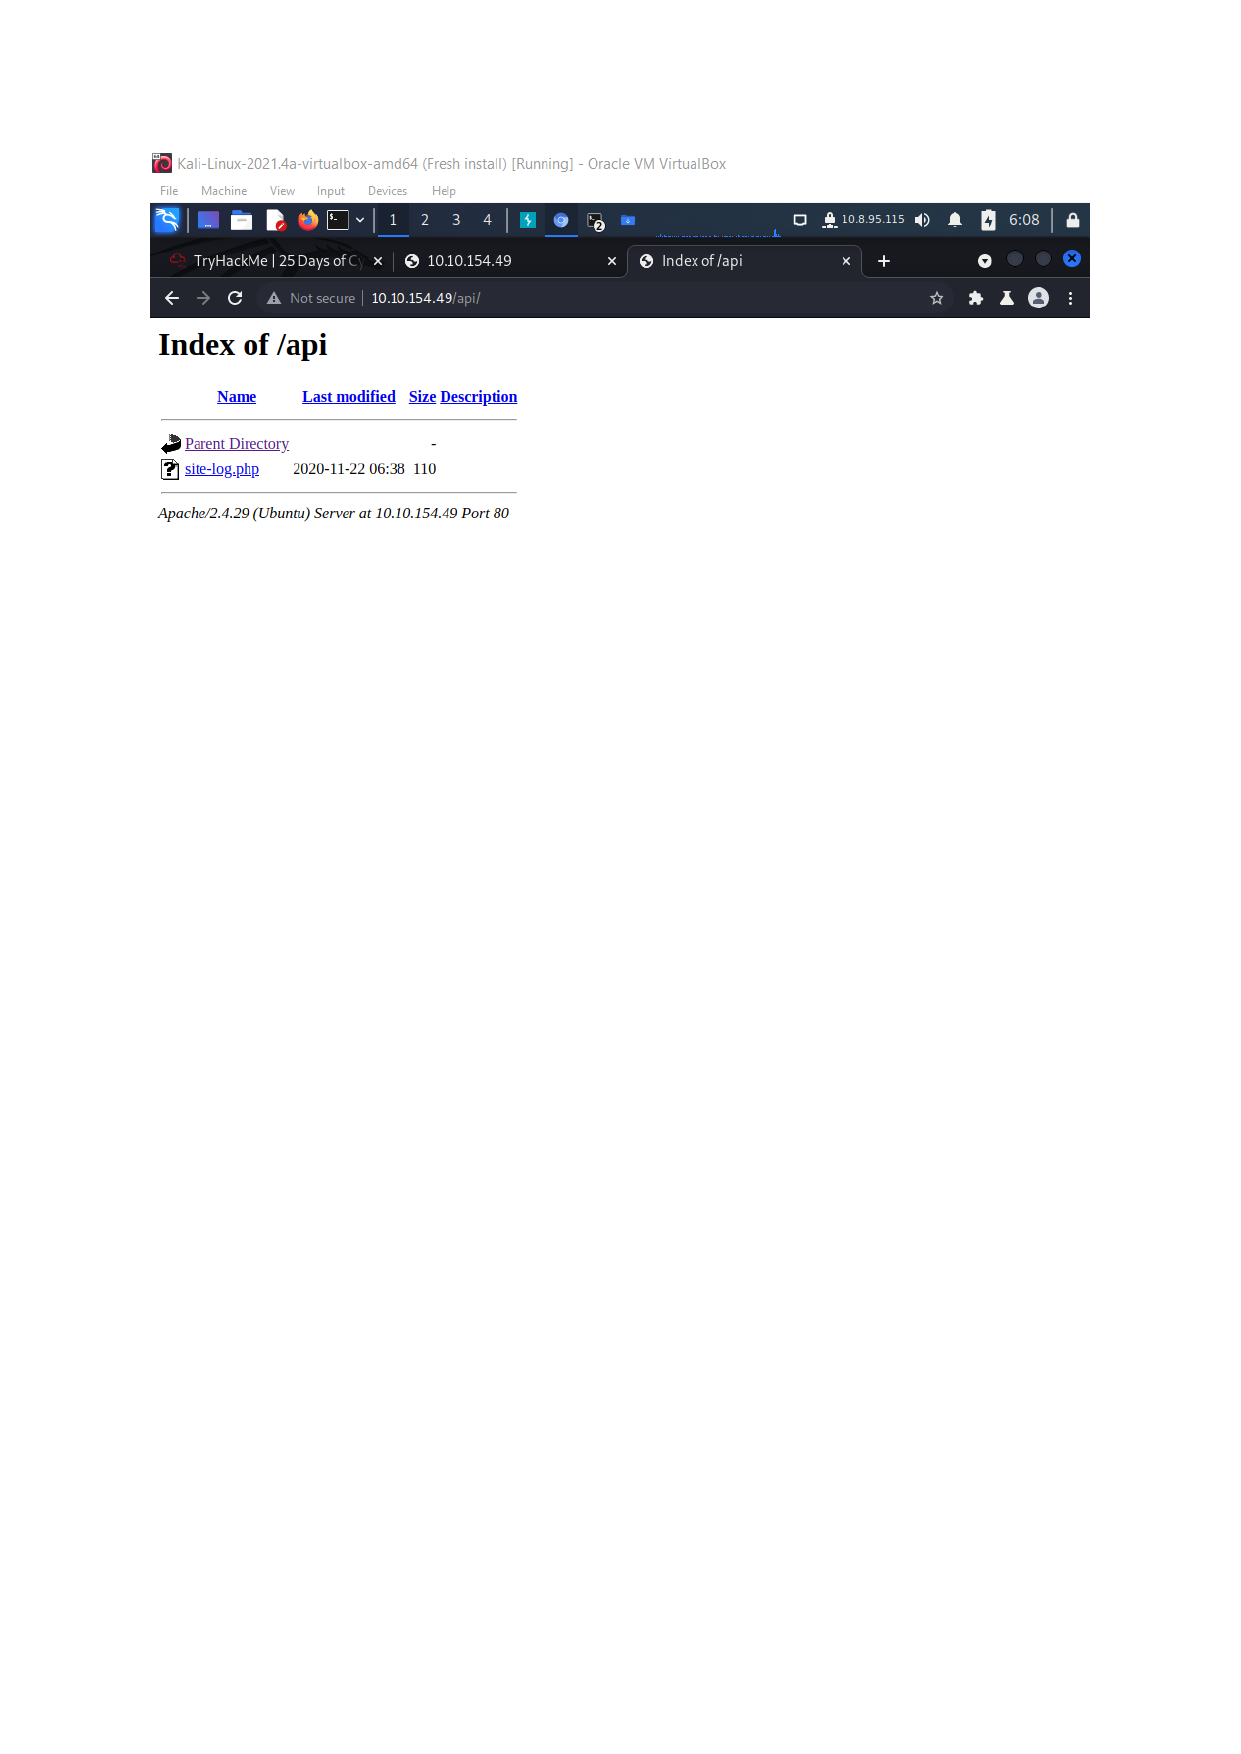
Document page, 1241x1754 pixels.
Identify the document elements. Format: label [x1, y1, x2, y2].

picture [150, 150, 1090, 1144]
